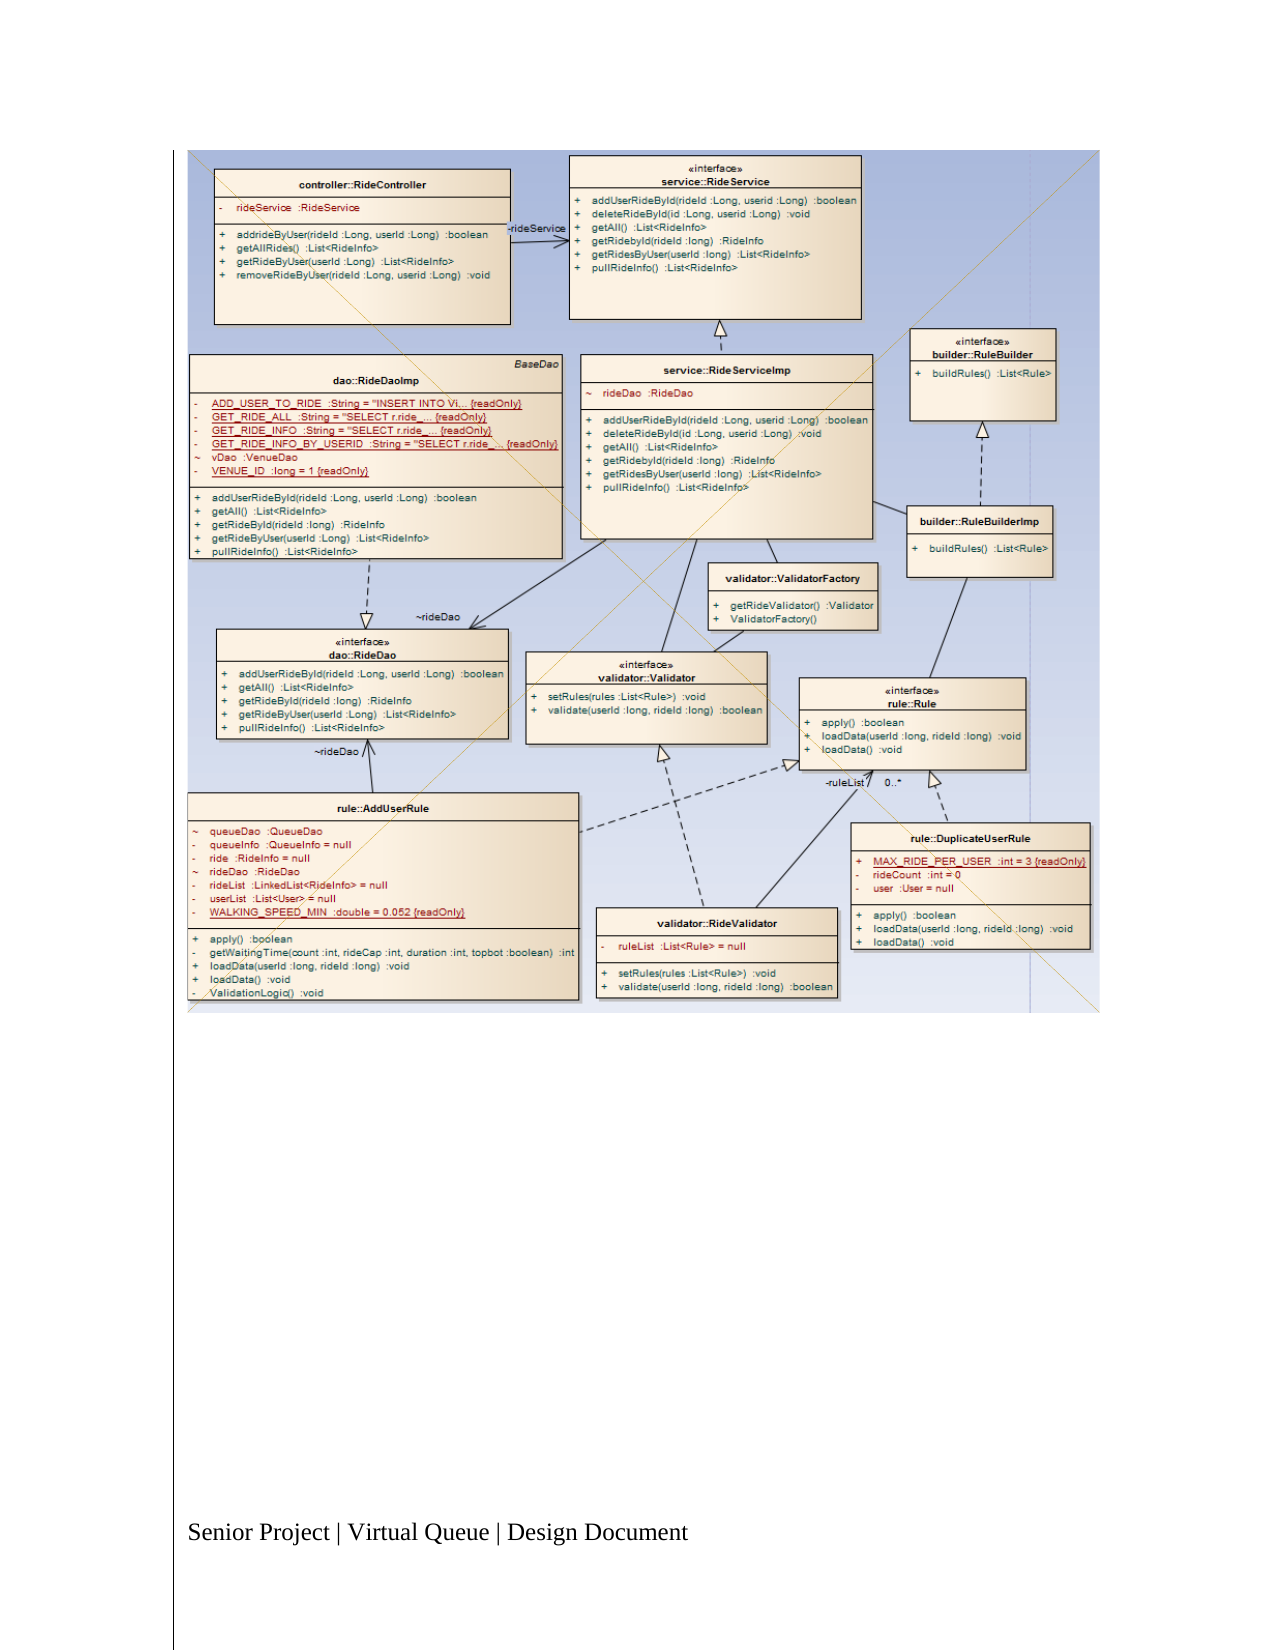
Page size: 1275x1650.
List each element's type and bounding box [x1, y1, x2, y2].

picture [187, 151, 642, 1011]
picture [645, 151, 1100, 1011]
picture [189, 150, 1098, 580]
picture [189, 582, 1098, 1013]
